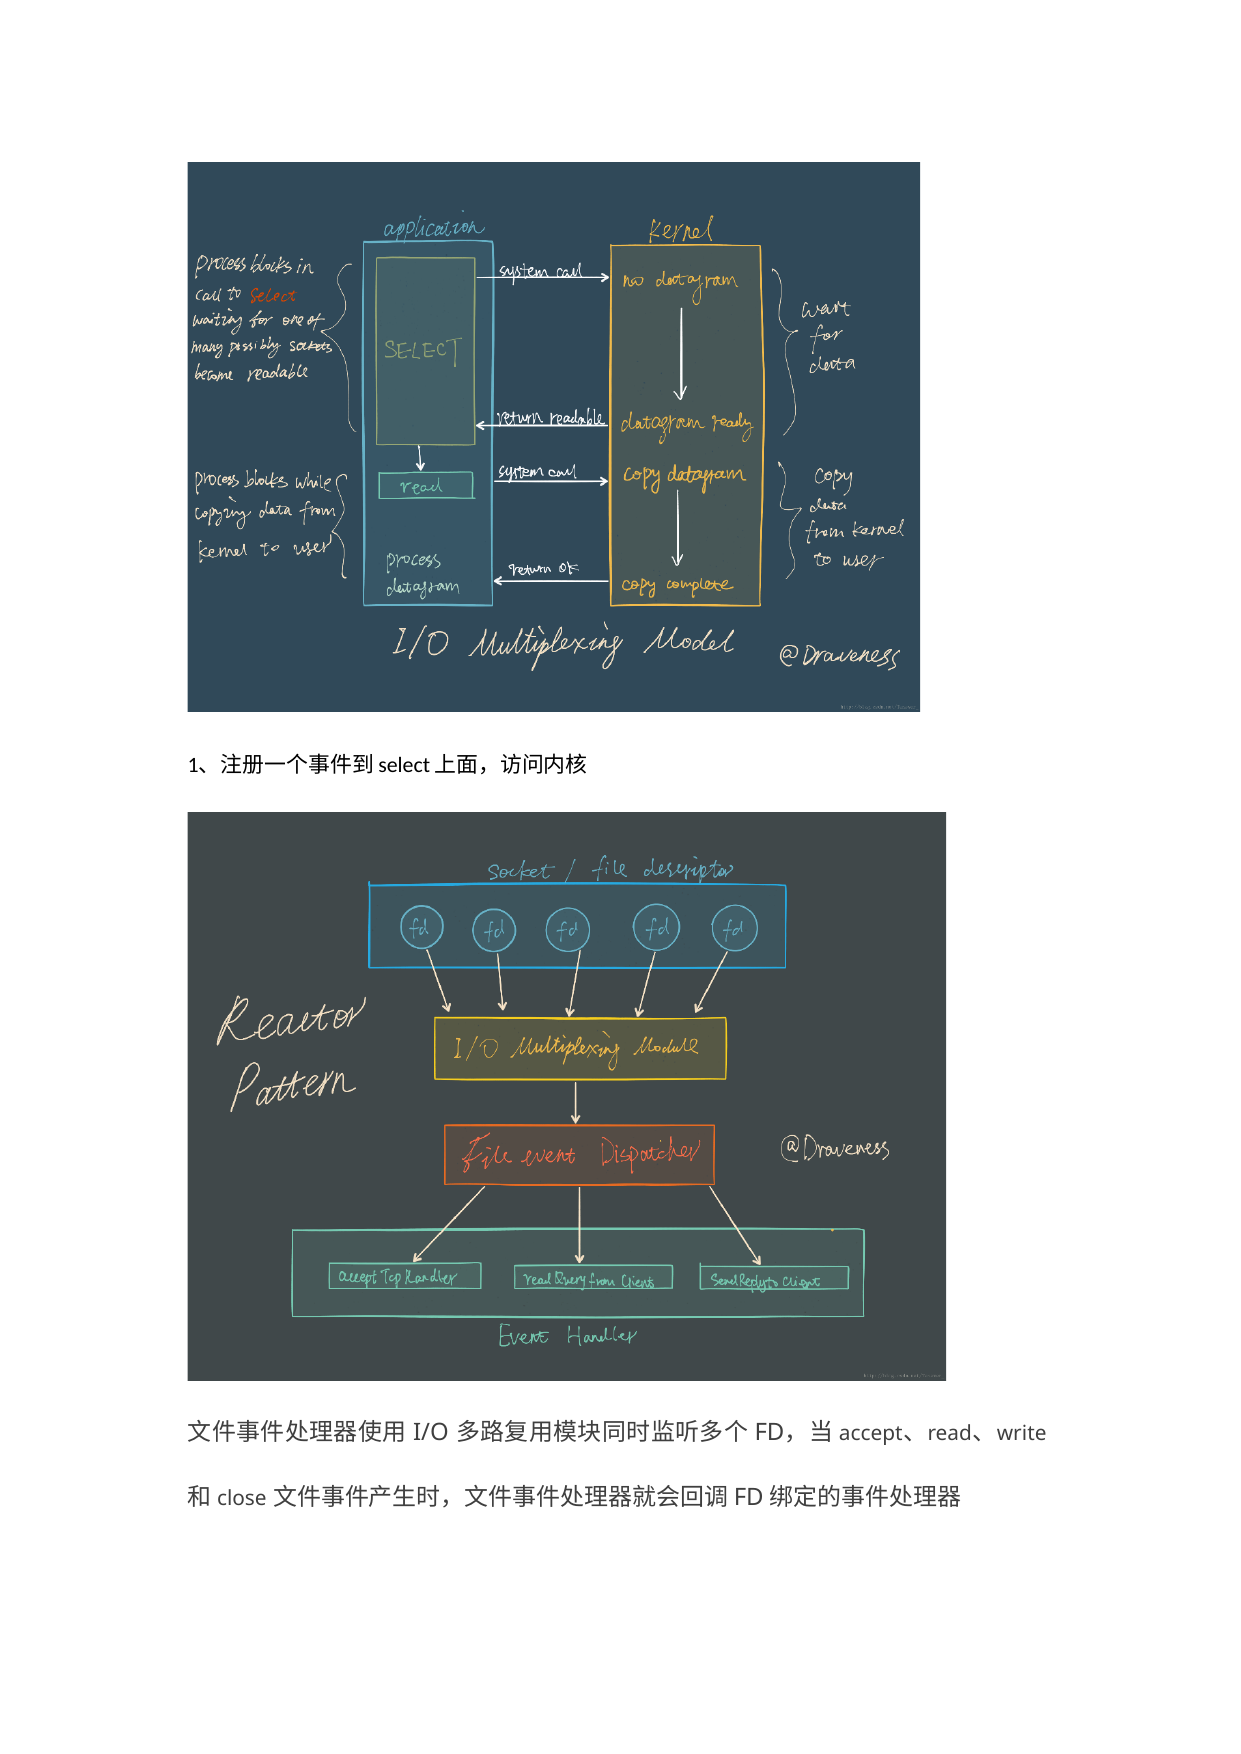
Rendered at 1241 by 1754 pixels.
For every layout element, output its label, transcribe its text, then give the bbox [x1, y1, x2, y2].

text 1、注册一个事件到select上面，访问内核 [187, 747, 1053, 779]
picture [187, 162, 921, 712]
text 文件事件处理器使用 I/O 多路复用模块同时监听多个 FD，当 accept、read、write 和 close 文件事件产生时，文件事件处理器就会回调 FD 绑定的事件处理器 [187, 1397, 1053, 1527]
picture [187, 812, 947, 1381]
